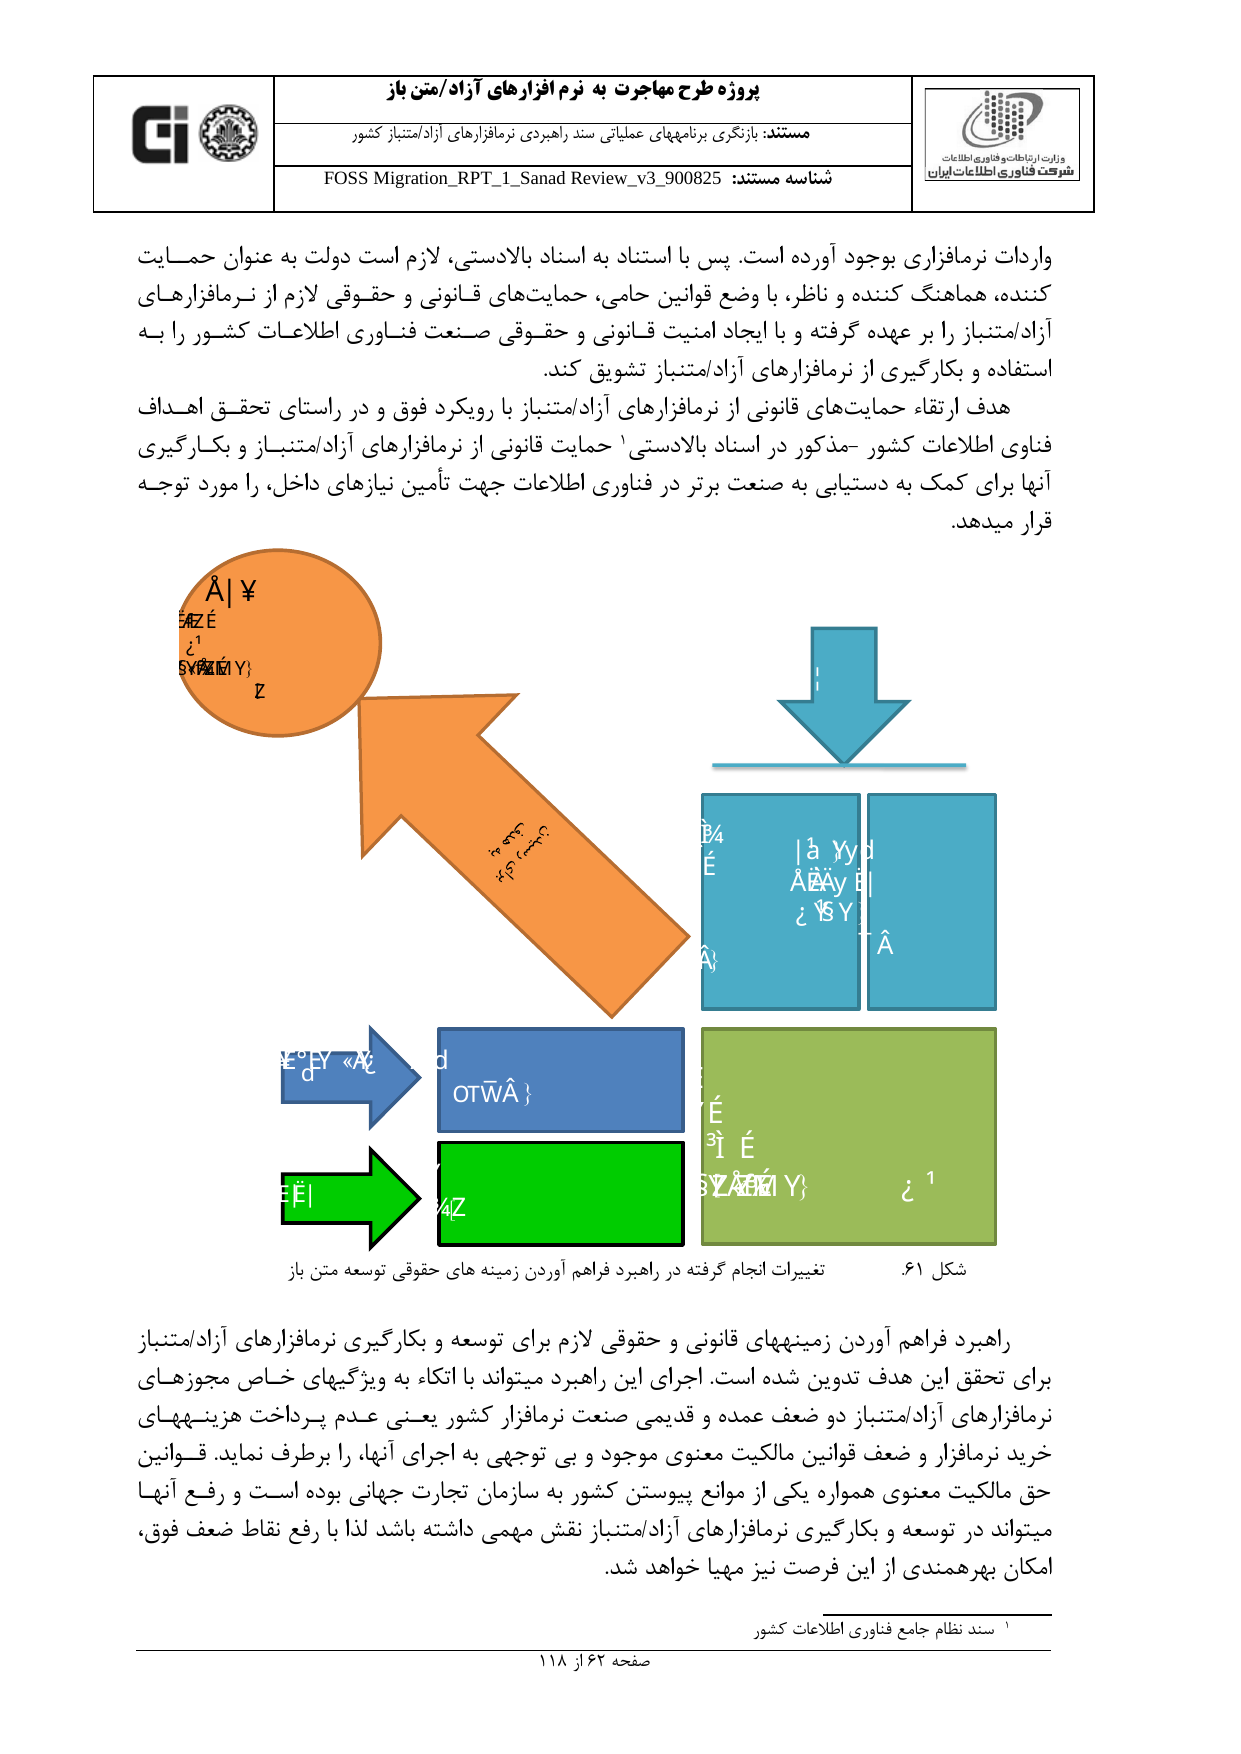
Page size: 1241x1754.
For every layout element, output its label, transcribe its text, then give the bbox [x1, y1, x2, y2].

text راهبرد فراهم آوردن زمینههای قانونی و حقوقی لازم برای توسعه و بکارگیری نرمافزارهای آزاد/متنباز برای تحقق این هدف تدوین شده است. اجرای این راهبرد میتواند با اتکاء به ویژگیهای خاص مجوزهای نرمافزارهای آزاد/متنباز دو ضعف عمده و قدیمی صنعت نرمافزار کشور یعنی عدم پرداخت هزینههای خرید نرمافزار و ضعف قوانین مالکیت معنوی موجود و بی توجهی به اجرای آنها، را برطرف نماید. قوانین حق مالکیت معنوی همواره یکی از موانع پیوستن کشور به سازمان تجارت جهانی بوده است و رفع آنها میتواند در توسعه و بکارگیری نرمافزارهای آزاد/متنباز نقش مهمی داشته باشد لذا با رفع نقاط ضعف فوق، امکان بهرهمندی از این فرصت نیز مهیا خواهد شد. [136, 1327, 1051, 1584]
text هدف ارتقاء حمایت‌های قانونی از نرمافزارهای آزاد/متنباز با رویکرد فوق و در راستای تحقق اهداف فناوی اطلاعات کشور -مذکور در اسناد بالادستی حمایت قانونی از نرمافزارهای آزاد/متنباز و بکارگیری آنها برای کمک به دستیابی به صنعت برتر در فناوری اطلاعات جهت تأمین نیازهای داخل، را مورد توجه قرار میدهد. [136, 396, 1051, 538]
table_cell تغییرات انجام گرفته در راهبرد فراهم آوردن زمينه هاي حقوقي توسعه متن باز [179, 1260, 1009, 1290]
table_header [179, 547, 1009, 1260]
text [136, 244, 1051, 387]
